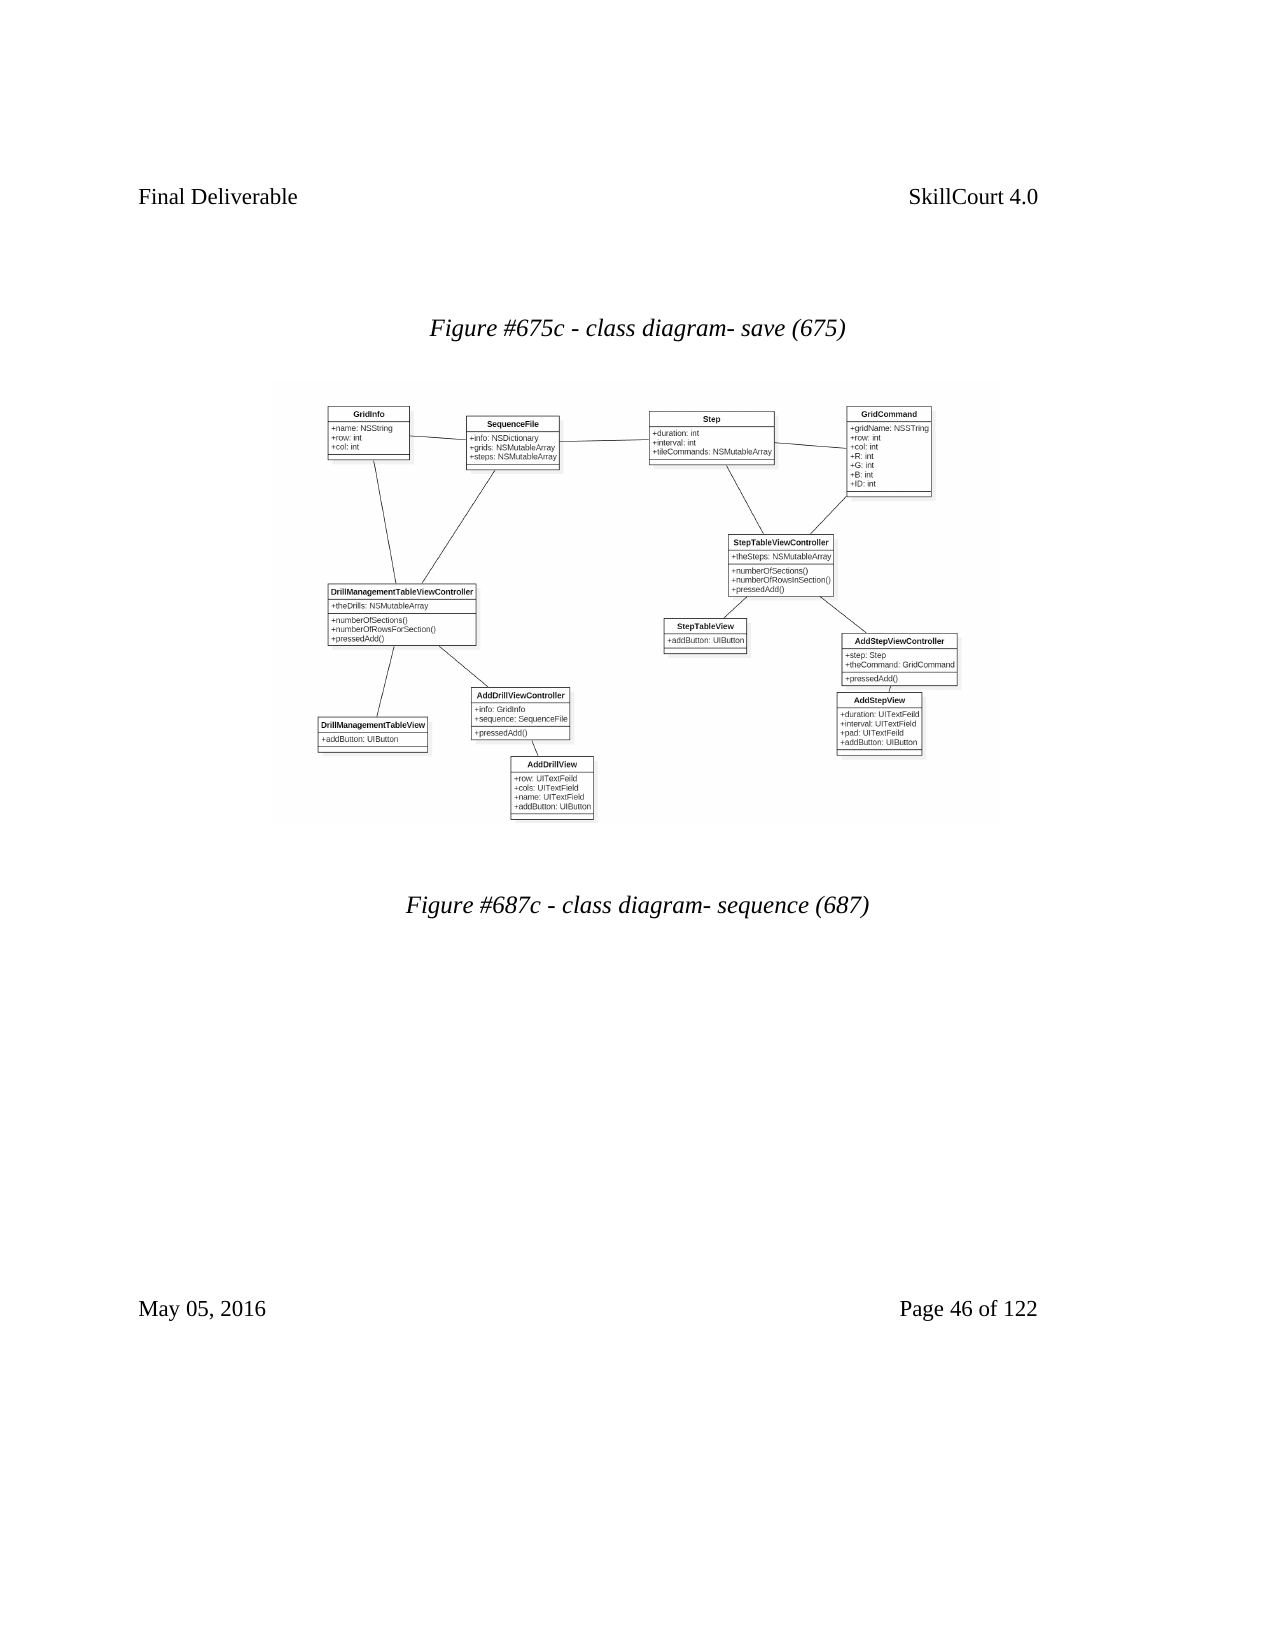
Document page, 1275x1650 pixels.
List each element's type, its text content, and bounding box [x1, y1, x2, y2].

picture [271, 379, 1004, 823]
text Figure #675c - class diagram- save (675) [150, 313, 1125, 342]
text Figure #687c - class diagram- sequence (687) [150, 890, 1125, 918]
